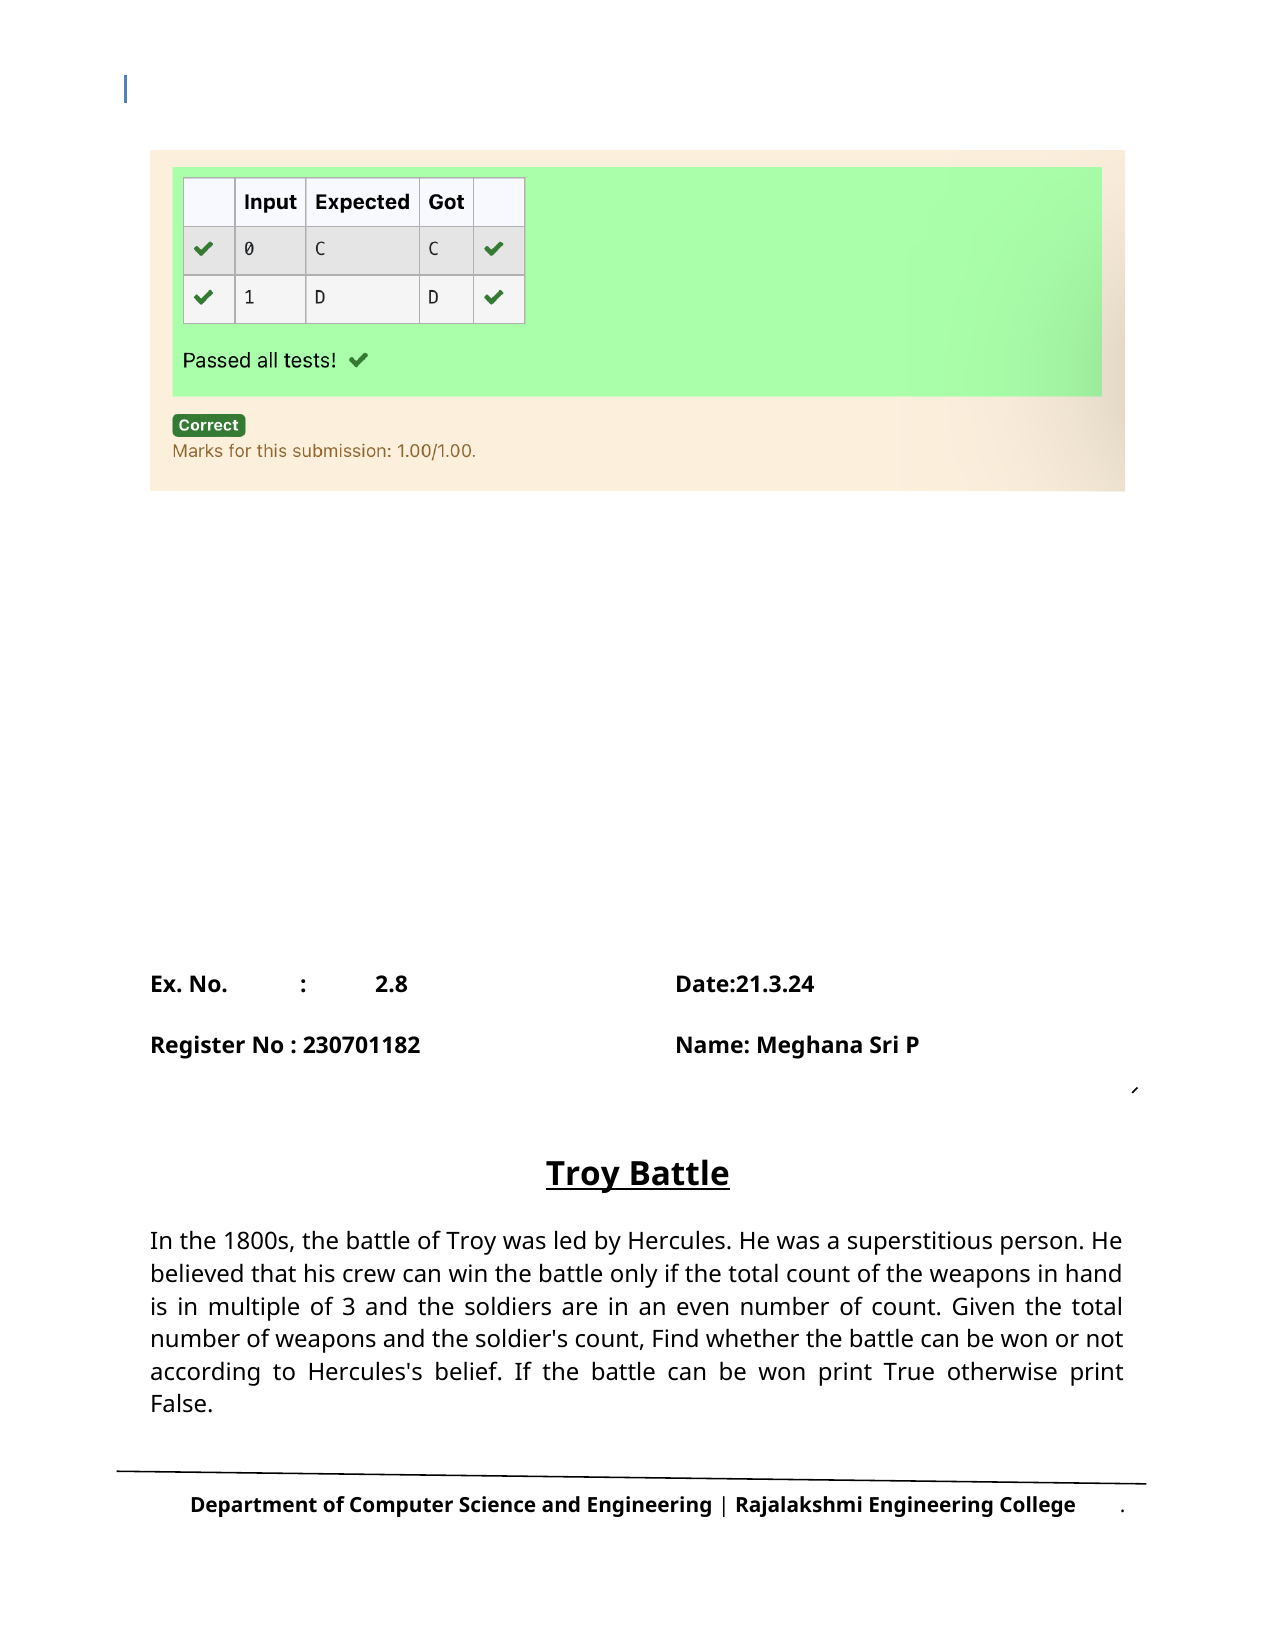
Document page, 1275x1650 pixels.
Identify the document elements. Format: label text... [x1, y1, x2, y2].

text Ex. No. : 2.8 Date:21.3.24 [150, 968, 1125, 999]
picture [150, 150, 1125, 492]
text In the 1800s, the battle of Troy was led by Hercules. He was a superstitious person. He believed that his crew can win the battle only if the total count of the weapons in hand is in multiple of 3 and the soldiers are in an even number of count. Given the total number of weapons and the soldier's count, Find whether the battle can be won or not according to Hercules's belief. If the battle can be won print True otherwise print False. [150, 1224, 1125, 1420]
text Troy Battle [150, 1149, 1125, 1195]
text Register No : 230701182 Name: Meghana Sri P [150, 1029, 1125, 1060]
